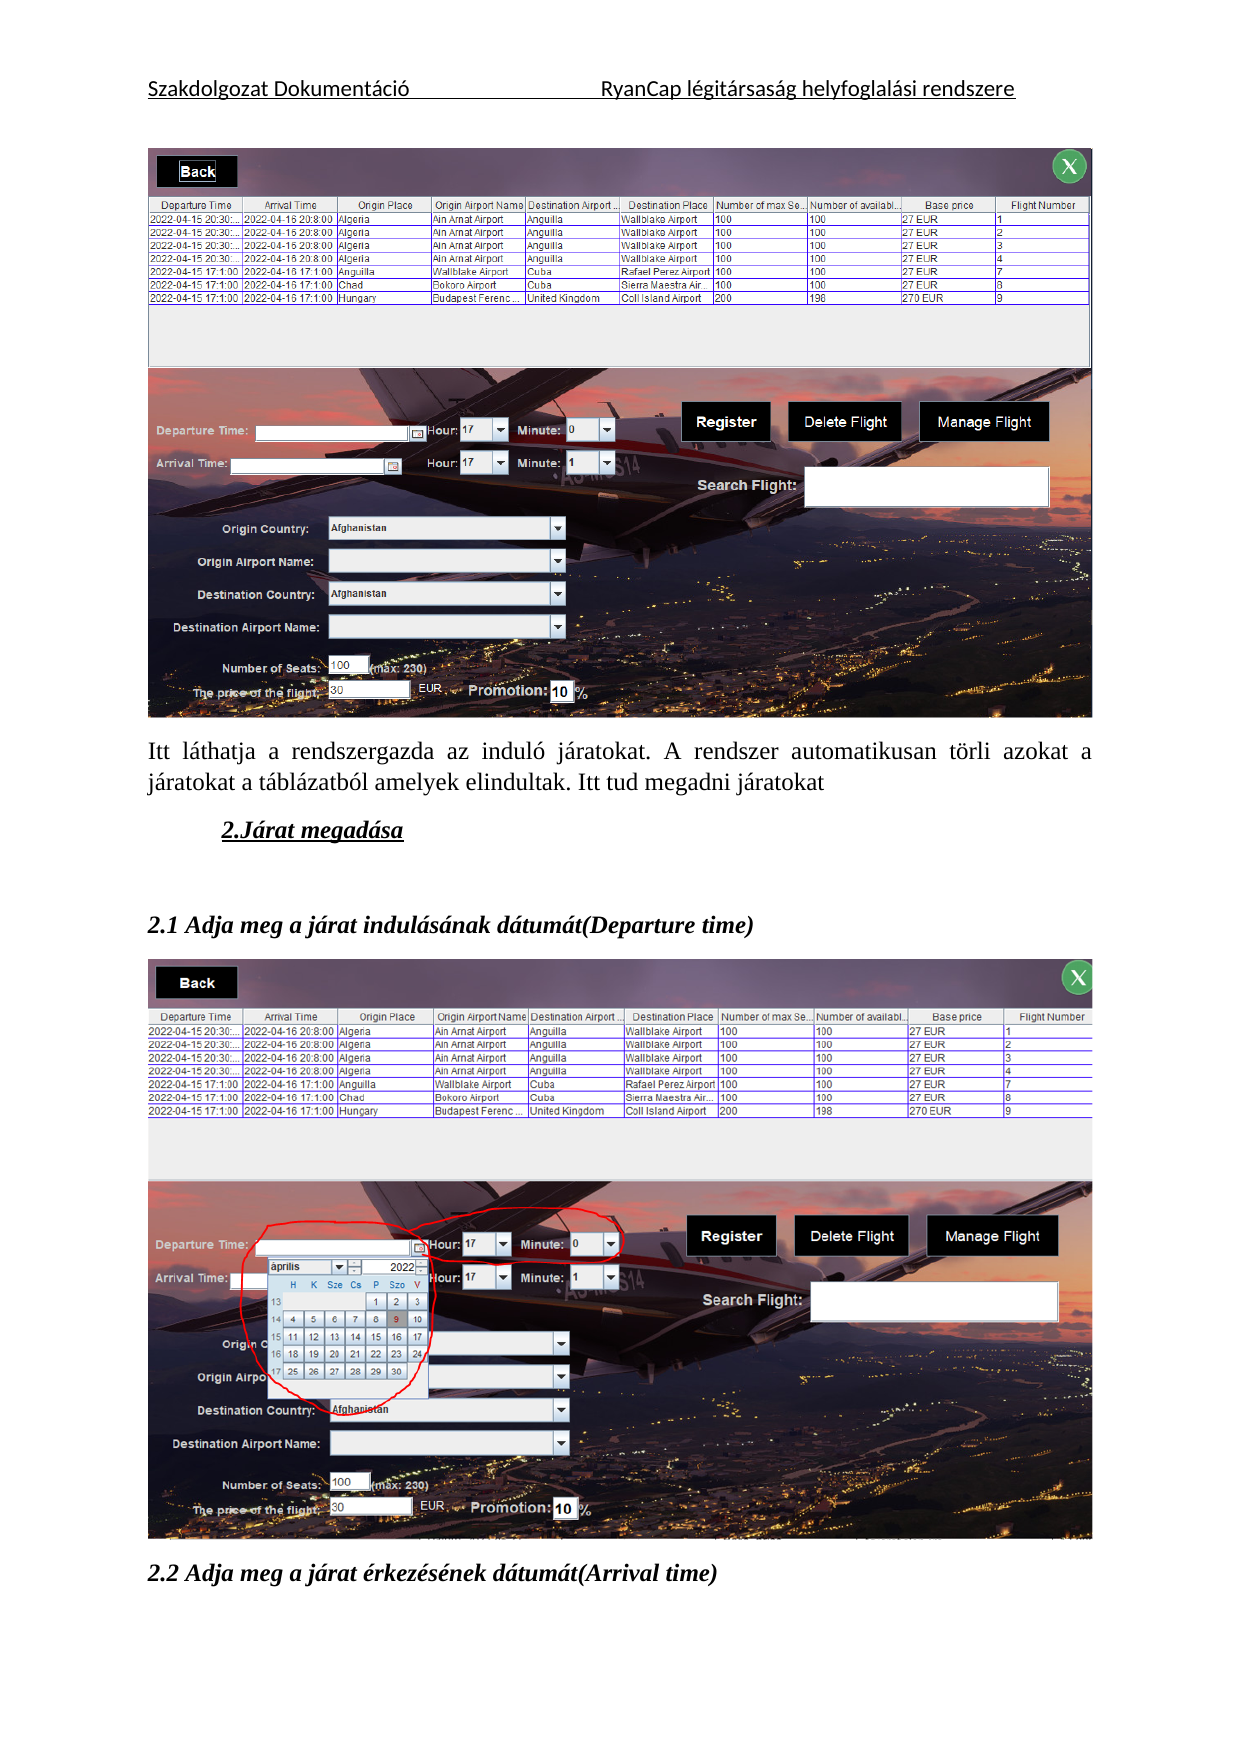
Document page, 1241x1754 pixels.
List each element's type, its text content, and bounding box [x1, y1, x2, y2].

text Itt láthatja a rendszergazda az induló járatokat. A rendszer automatikusan törli azokat a járatokat a táblázatból amelyek elindultak. Itt tud megadni járatokat [148, 736, 1093, 796]
text 2.Járat megadása [221, 815, 1093, 844]
text 2.1 Adja meg a járat indulásának dátumát(Departure time) [148, 911, 1093, 939]
picture [147, 958, 1093, 1540]
text 2.2 Adja meg a járat érkezésének dátumát(Arrival time) [148, 1558, 1093, 1587]
picture [147, 147, 1093, 718]
